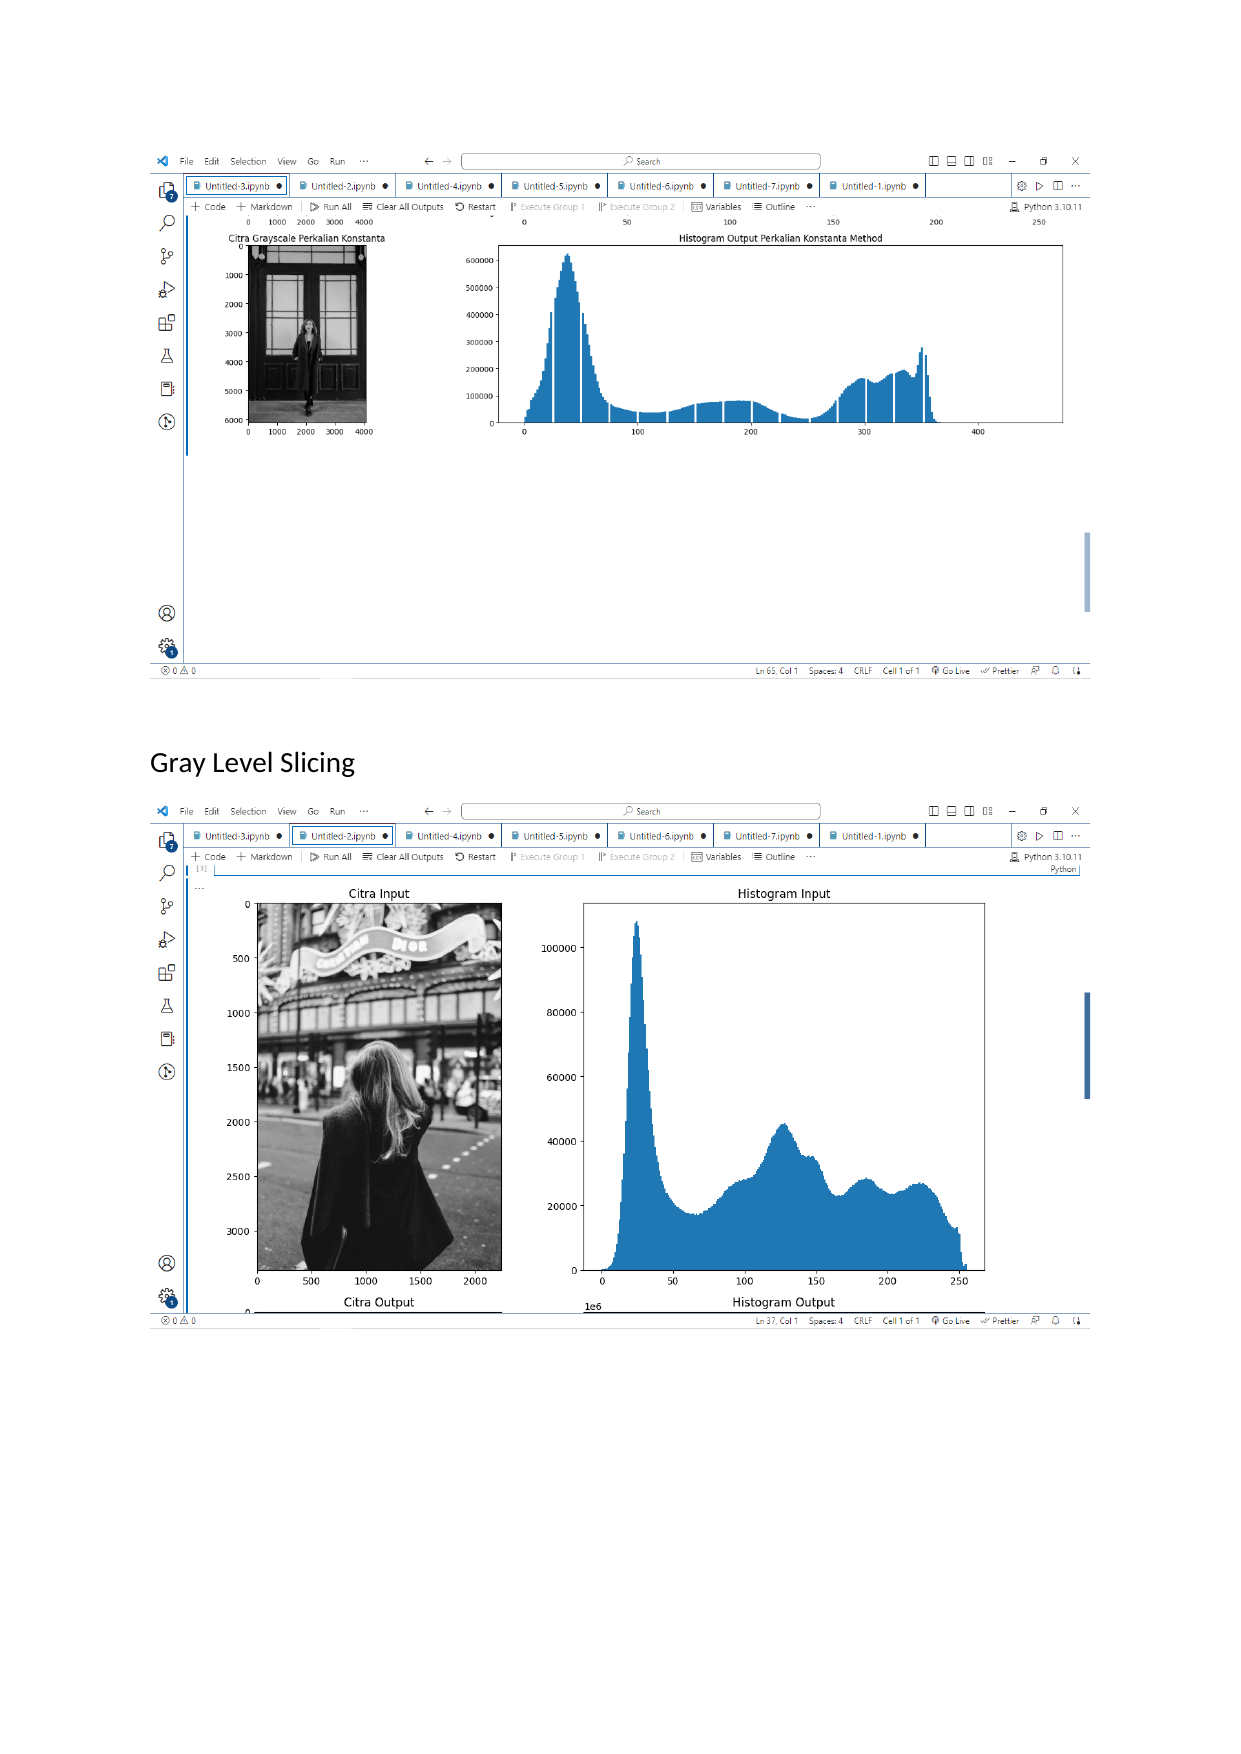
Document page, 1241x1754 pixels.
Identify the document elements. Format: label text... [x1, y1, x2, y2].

picture [150, 150, 1091, 679]
picture [150, 799, 1091, 1329]
text Gray Level Slicing [150, 744, 1090, 780]
